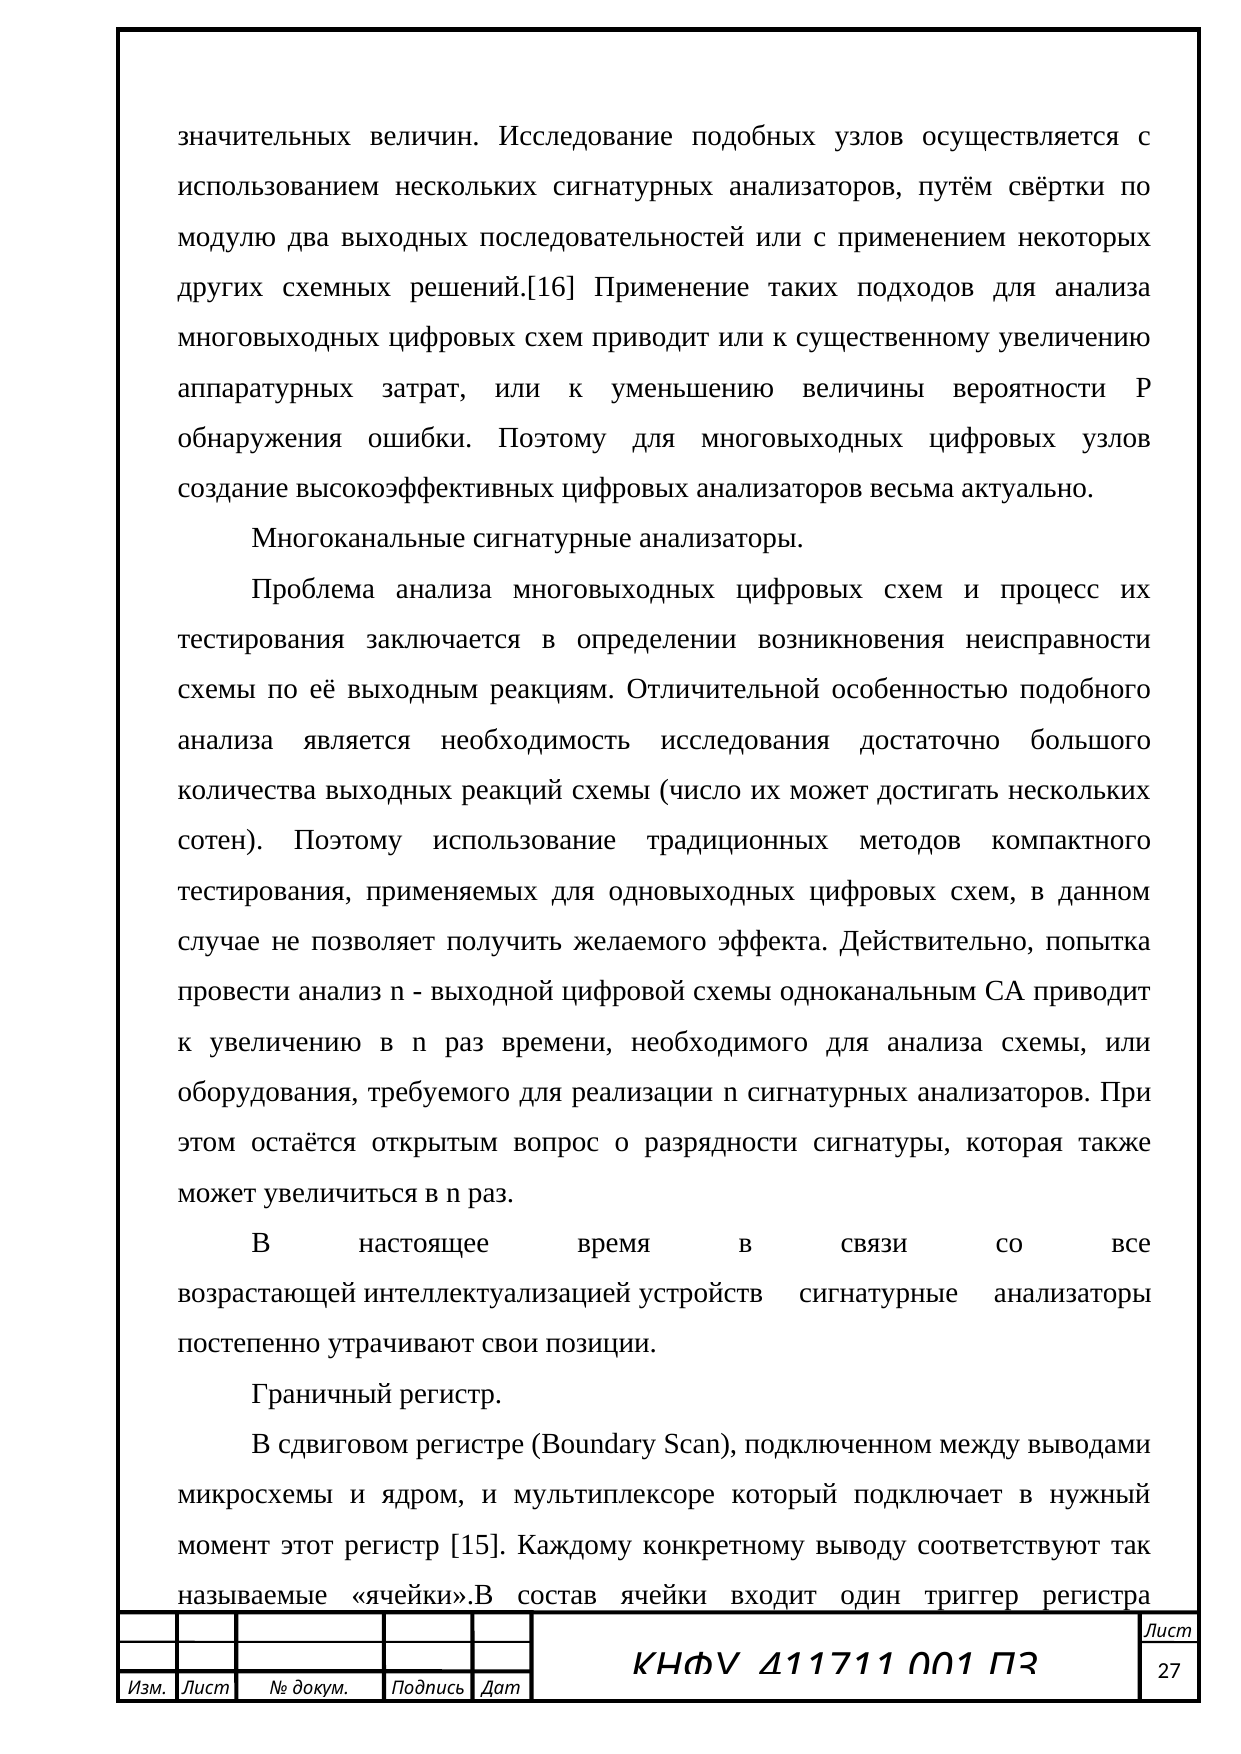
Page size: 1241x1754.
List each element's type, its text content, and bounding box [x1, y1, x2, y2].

text Многоканальные сигнатурные анализаторы. [177, 521, 1152, 554]
text Проблема анализа многовыходных цифровых схем и процесс их тестирования заключается в определении возникновения неисправности схемы по её выходным реакциям. Отличительной особенностью подобного анализа является необходимость исследования достаточно большого количества выходных реакций схемы (число их может достигать нескольких сотен). Поэтому использование традиционных методов компактного тестирования, применяемых для одновыходных цифровых схем, в данном случае не позволяет получить желаемого эффекта. Действительно, попытка провести анализ n - выходной цифровой схемы одноканальным СА приводит к увеличению в n раз времени, необходимого для анализа схемы, или оборудования, требуемого для реализации n сигнатурных анализаторов. При этом остаётся открытым вопрос о разрядности сигнатуры, которая также может увеличиться в n раз. [177, 571, 1152, 1208]
text В настоящее время в связи со все возрастающей интеллектуализацией устройств сигнатурные анализаторы постепенно утрачивают свои позиции. [177, 1225, 1152, 1359]
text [177, 118, 1152, 504]
text Граничный регистр. [177, 1376, 1152, 1409]
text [177, 1426, 1152, 1611]
